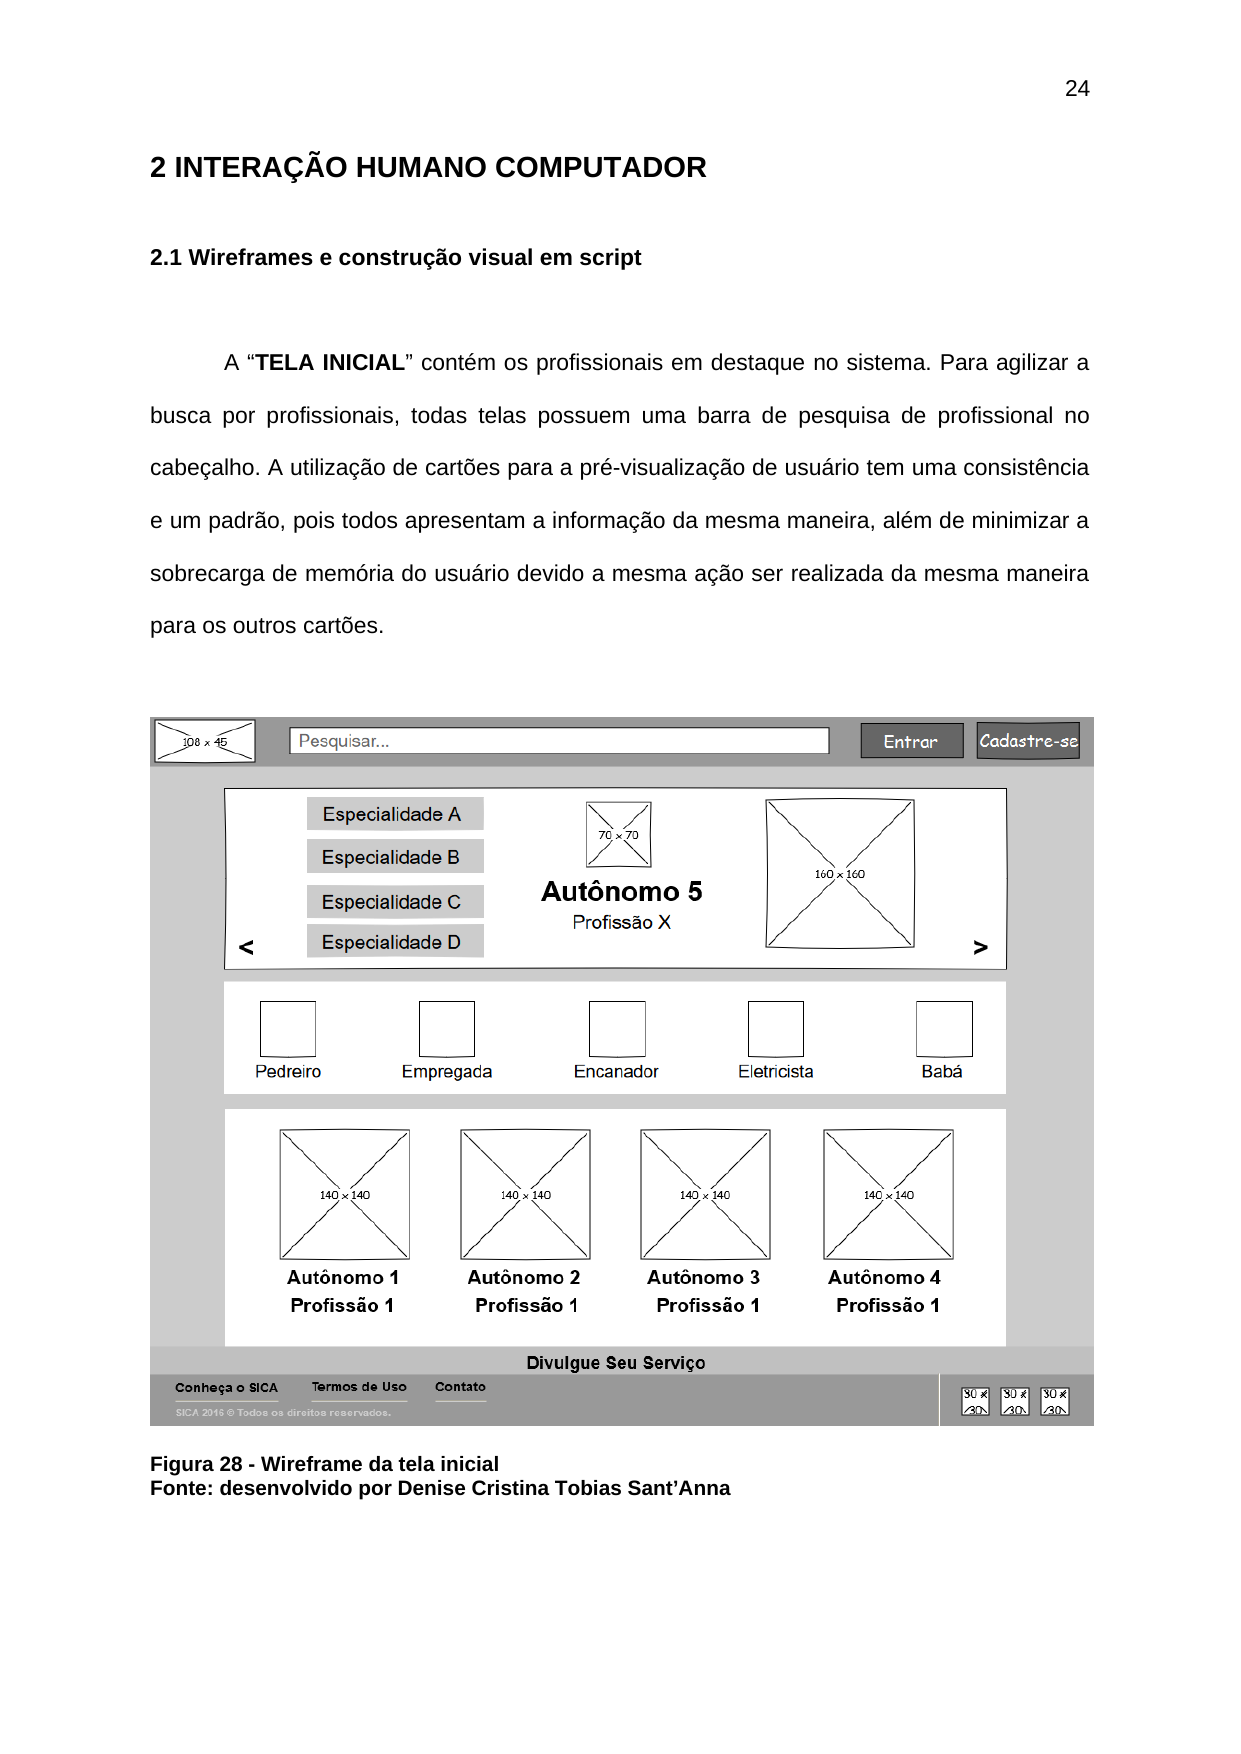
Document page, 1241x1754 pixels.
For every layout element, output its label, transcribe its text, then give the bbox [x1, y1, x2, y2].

text Fonte: desenvolvido por Denise Cristina Tobias Sant’Anna [150, 1476, 1090, 1500]
picture [150, 717, 1094, 1426]
list INTERAÇÃO HUMANO COMPUTADOR [150, 150, 1090, 183]
text A “TELA INICIAL” contém os profissionais em destaque no sistema. Para agilizar a busca por profissionais, todas telas possuem uma barra de pesquisa de profissional no cabeçalho. A utilização de cartões para a pré-visualização de usuário tem uma consistência e um padrão, pois todos apresentam a informação da mesma maneira, além de minimizar a sobrecarga de memória do usuário devido a mesma ação ser realizada da mesma maneira para os outros cartões. [150, 349, 1090, 639]
list Wireframes e construção visual em script [150, 243, 1090, 270]
text Figura 28 - Wireframe da tela inicial [150, 1452, 1090, 1476]
